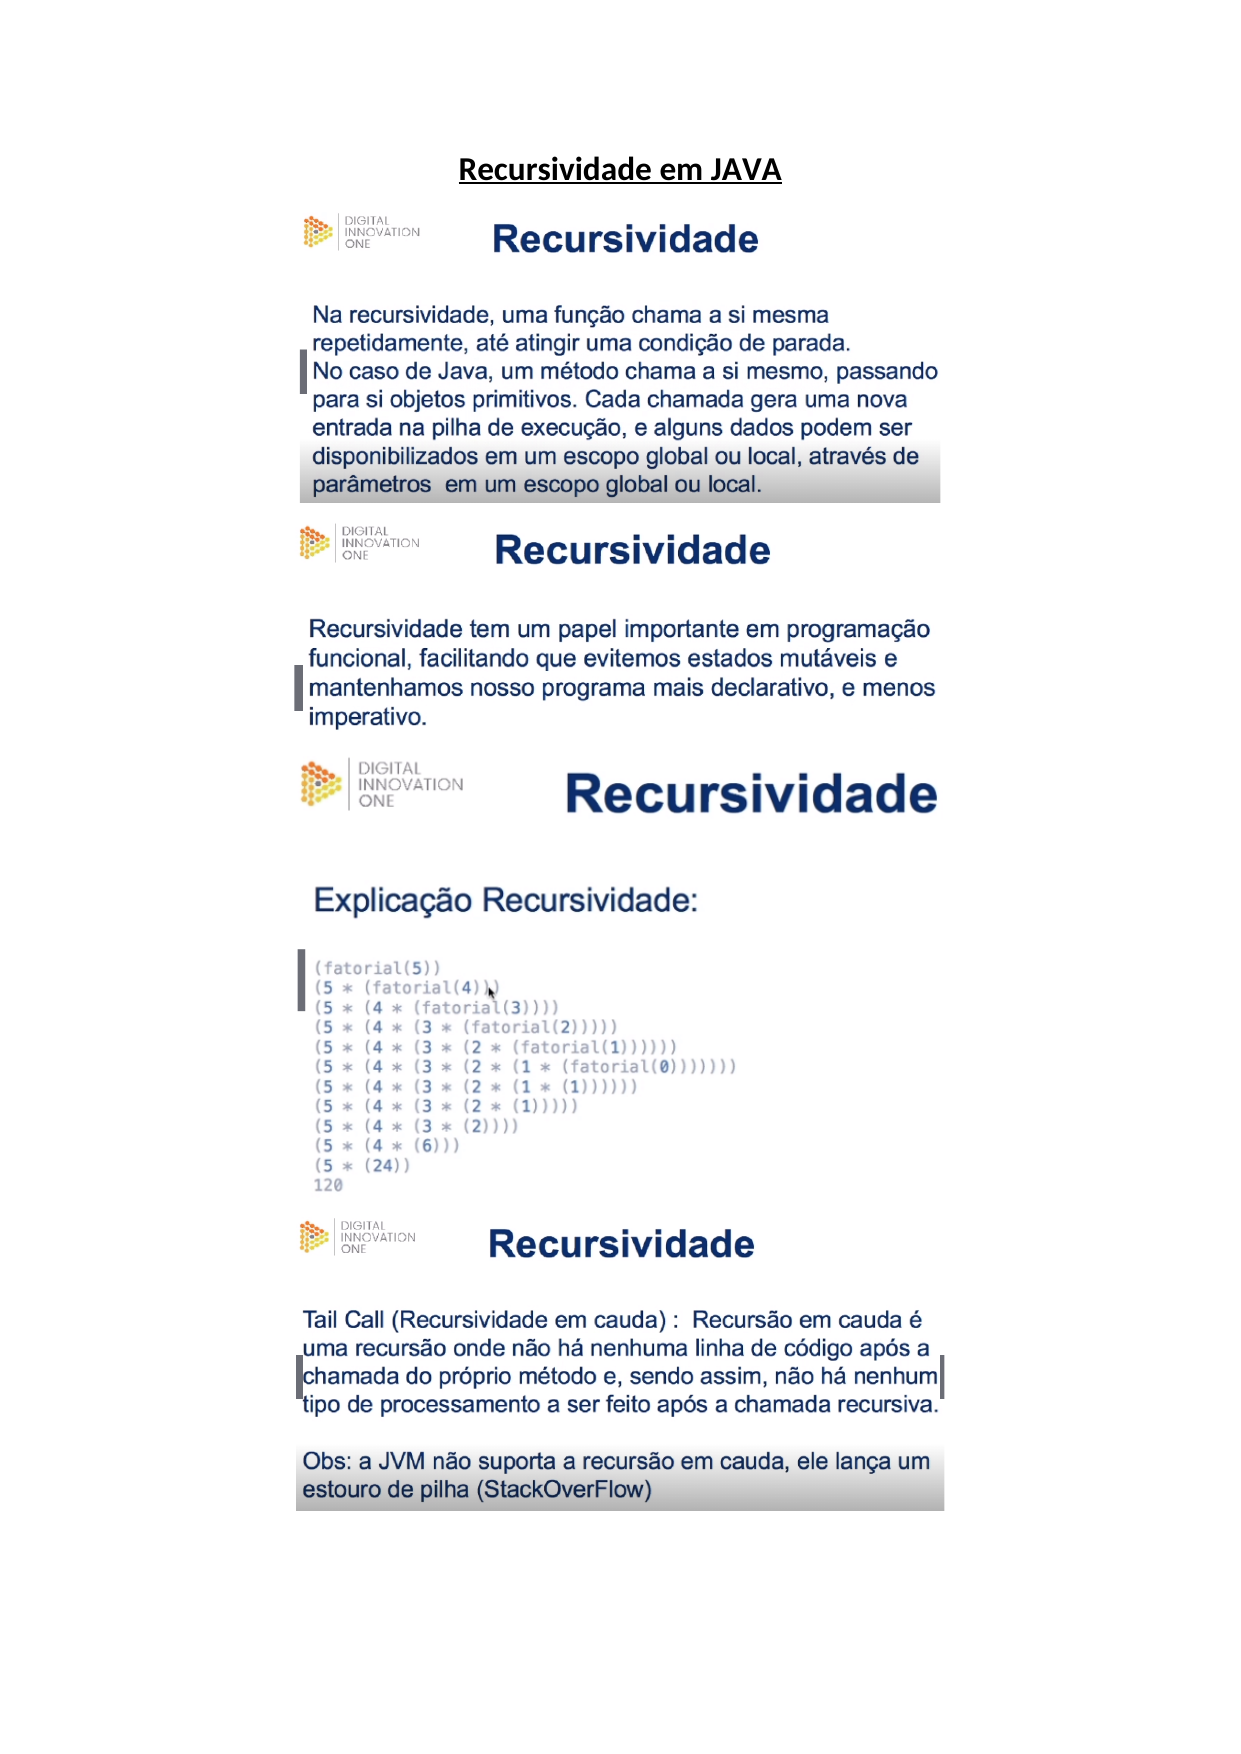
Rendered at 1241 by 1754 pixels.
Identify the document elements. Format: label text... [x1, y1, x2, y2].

picture [299, 208, 941, 503]
text Recursividade em JAVA [177, 148, 1063, 188]
picture [294, 521, 946, 732]
picture [297, 750, 943, 1198]
picture [296, 1216, 945, 1511]
